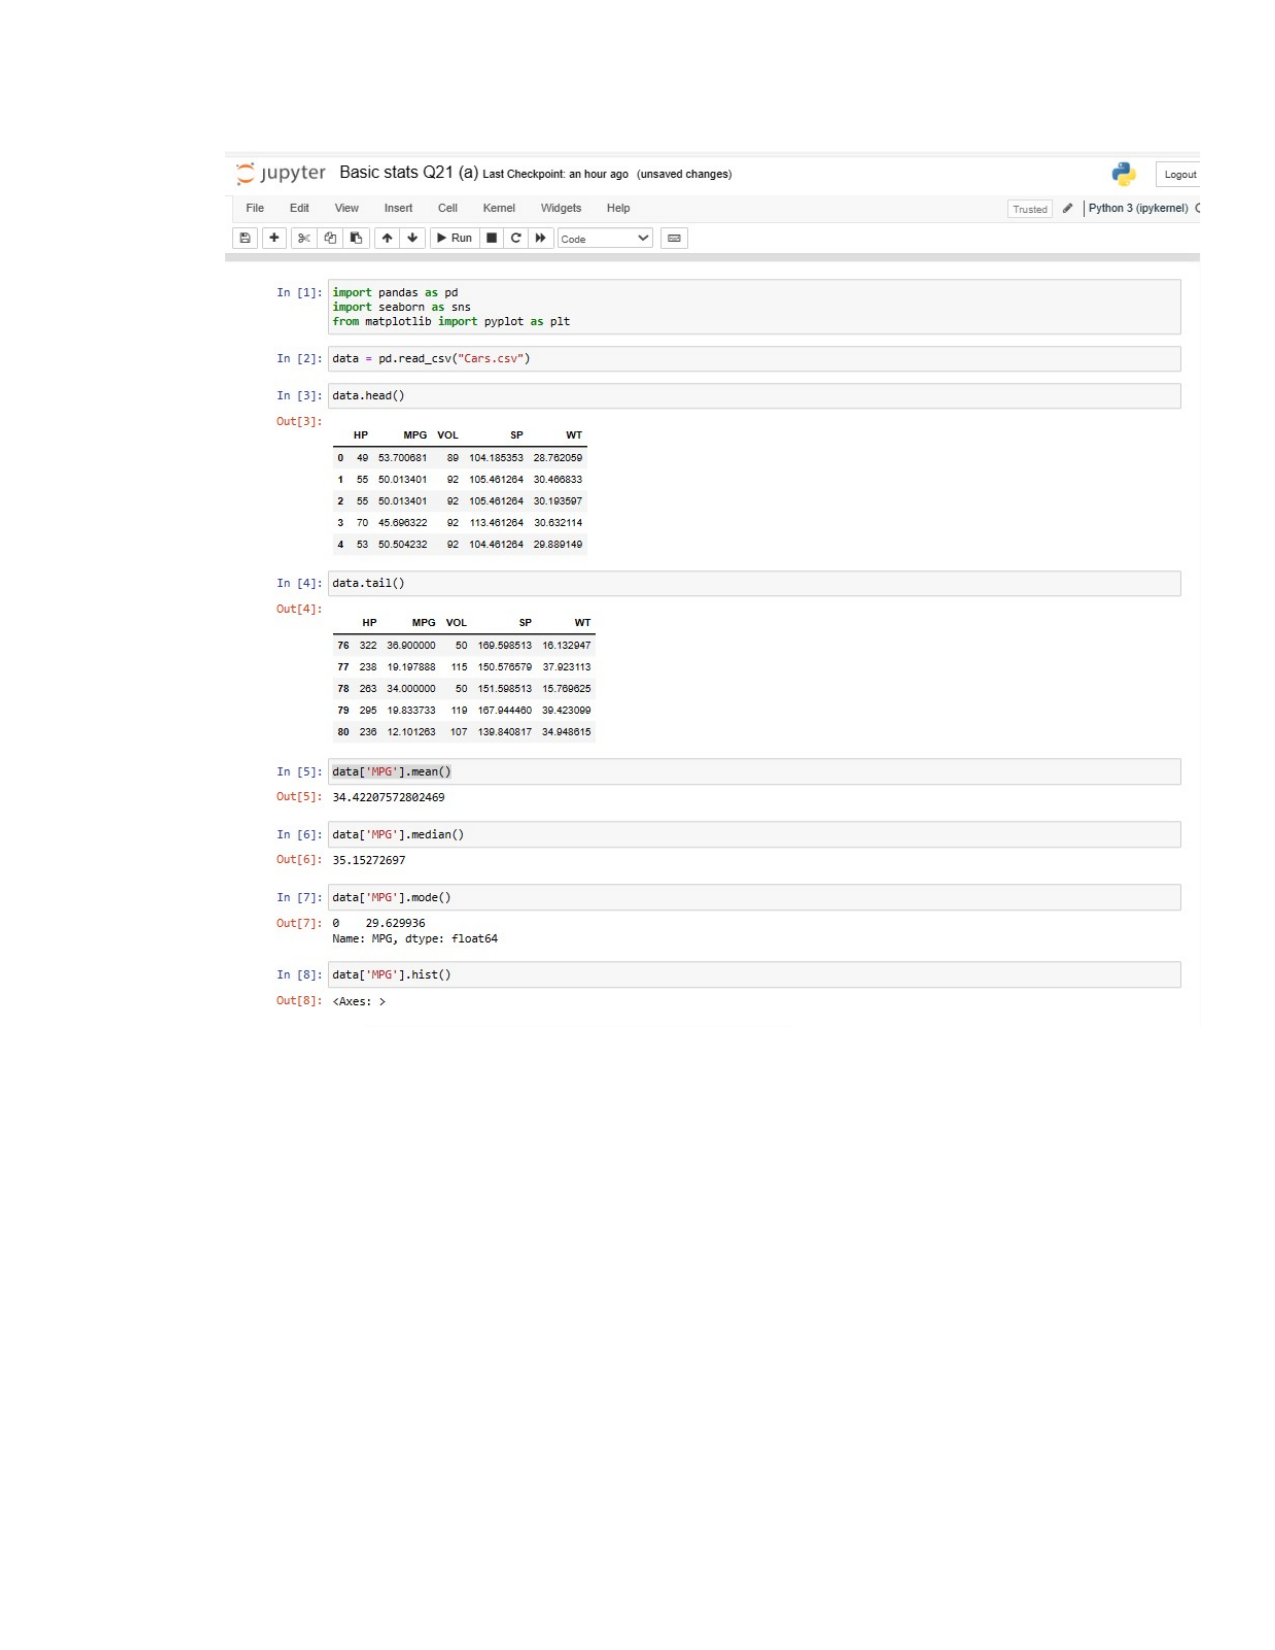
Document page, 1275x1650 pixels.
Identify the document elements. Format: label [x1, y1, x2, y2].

picture [225, 150, 1200, 1027]
